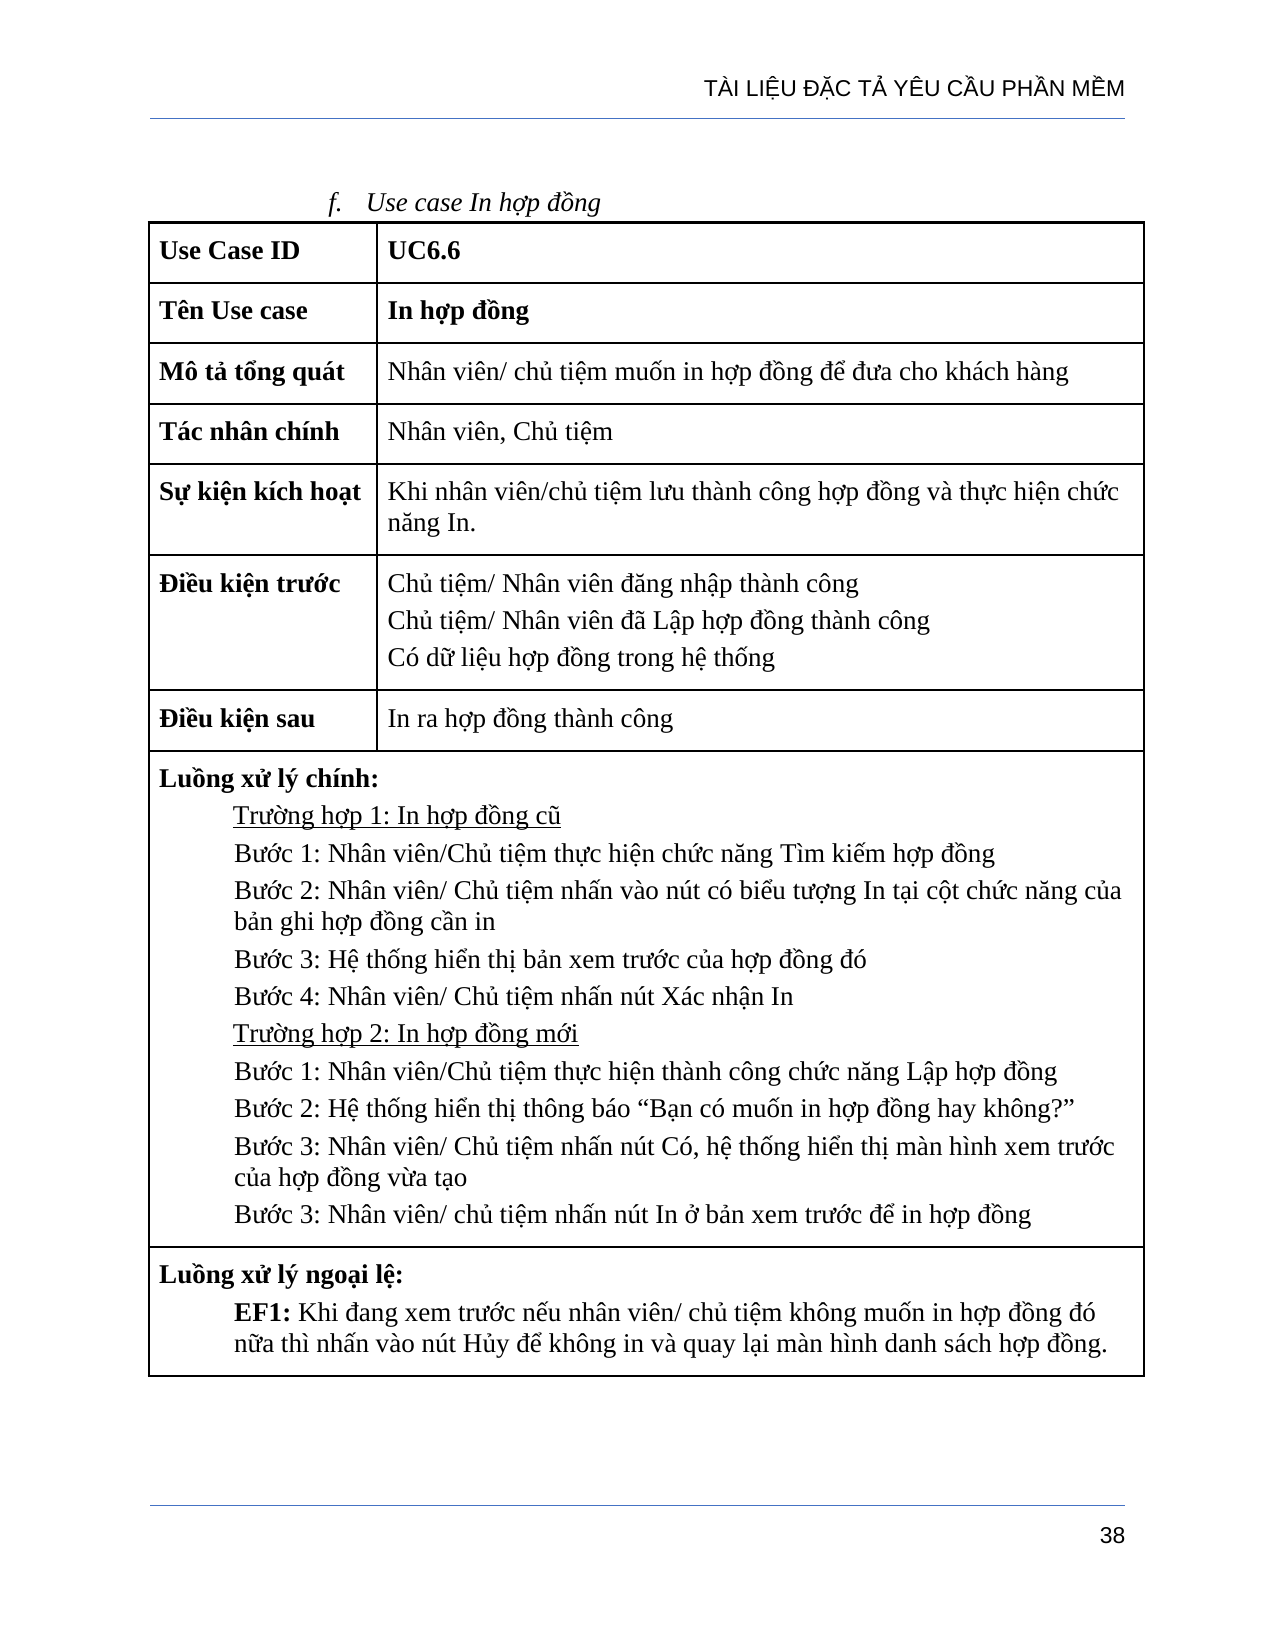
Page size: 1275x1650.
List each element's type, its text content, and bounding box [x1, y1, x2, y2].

table_header Use Case ID [150, 224, 376, 282]
table_cell Luồng xử lý chính: Trường hợp 1: In hợp đồng cũ Bước 1: Nhân viên/Chủ tiệm thực hiện chức năng Tìm kiếm hợp đồng Bước 2: Nhân viên/ Chủ tiệm nhấn vào nút có biểu tượng In tại cột chức năng của bản ghi hợp đồng cần in Bước 3: Hệ thống hiển thị bản xem trước của hợp đồng đó Bước 4: Nhân viên/ Chủ tiệm nhấn nút Xác nhận In Trường hợp 2: In hợp đồng mới Bước 1: Nhân viên/Chủ tiệm thực hiện thành công chức năng Lập hợp đồng Bước 2: Hệ thống hiển thị thông báo “Bạn có muốn in hợp đồng hay không?” Bước 3: Nhân viên/ Chủ tiệm nhấn nút Có, hệ thống hiển thị màn hình xem trước của hợp đồng vừa tạo Bước 3: Nhân viên/ chủ tiệm nhấn nút In ở bản xem trước để in hợp đồng [150, 752, 1143, 1246]
table_cell Tên Use case [150, 284, 376, 342]
table_cell In ra hợp đồng thành công [378, 691, 1143, 749]
table_cell Điều kiện trước [150, 556, 376, 689]
table_cell Tác nhân chính [150, 405, 376, 463]
table_cell Mô tả tổng quát [150, 344, 376, 402]
table_cell Chủ tiệm/ Nhân viên đăng nhập thành công Chủ tiệm/ Nhân viên đã Lập hợp đồng thành công Có dữ liệu hợp đồng trong hệ thống [378, 556, 1143, 689]
list Use case In hợp đồng [328, 186, 1125, 217]
table_cell In hợp đồng [378, 284, 1143, 342]
table_header UC6.6 [378, 224, 1143, 282]
table_cell Nhân viên/ chủ tiệm muốn in hợp đồng để đưa cho khách hàng [378, 344, 1143, 402]
table_cell Nhân viên, Chủ tiệm [378, 405, 1143, 463]
table_cell Sự kiện kích hoạt [150, 465, 376, 554]
table_cell Luồng xử lý ngoại lệ: EF1: Khi đang xem trước nếu nhân viên/ chủ tiệm không muốn in hợp đồng đó nữa thì nhấn vào nút Hủy để không in và quay lại màn hình danh sách hợp đồng. [150, 1248, 1143, 1375]
table_cell Điều kiện sau [150, 691, 376, 749]
table_cell Khi nhân viên/chủ tiệm lưu thành công hợp đồng và thực hiện chức năng In. [378, 465, 1143, 554]
